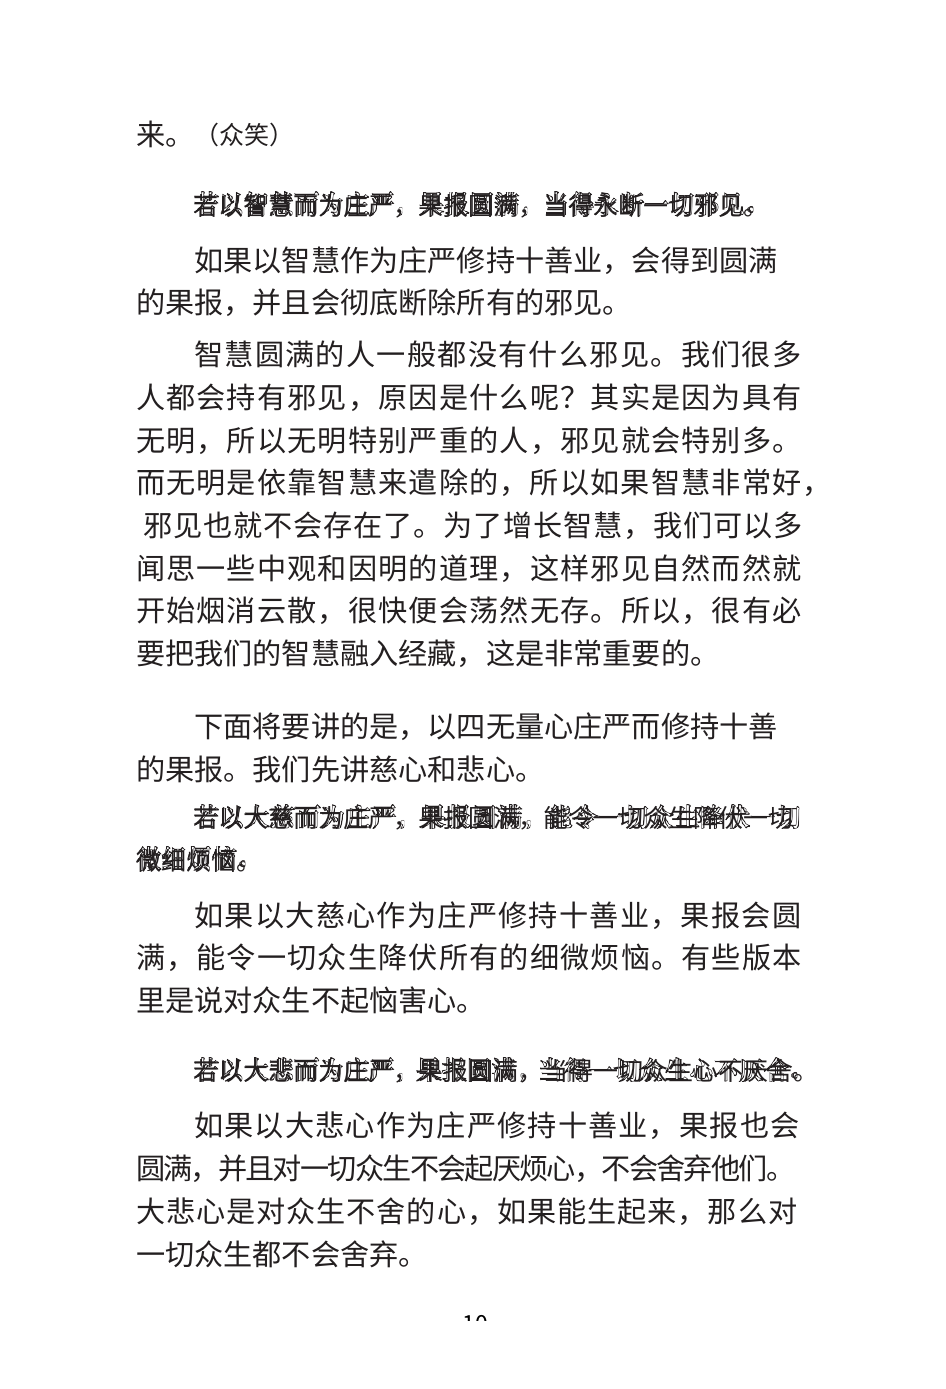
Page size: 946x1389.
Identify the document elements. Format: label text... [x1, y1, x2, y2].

text 若以大慈而为庄严，果报圆满，能令一切众生降伏一切微细烦恼。 [136, 799, 802, 878]
text 如果以大悲心作为庄严修持十善业，果报也会圆满，并且对一切众生不会起厌烦心，不会舍弃他们。大悲心是对众生不舍的心，如果能生起来，那么对一切众生都不会舍弃。 [136, 1103, 816, 1273]
text 下面将要讲的是，以四无量心庄严而修持十善的果报。我们先讲慈心和悲心。 [136, 704, 802, 789]
text 若以大悲而为庄严，果报圆满，当得一切众生心不厌舍。 [194, 1052, 835, 1088]
text 若以智慧而为庄严，果报圆满，当得永断一切邪见。 [194, 186, 835, 223]
text 如果以大慈心作为庄严修持十善业，果报会圆满，能令一切众生降伏所有的细微烦恼。有些版本里是说对众生不起恼害心。 [136, 892, 803, 1020]
text 如果以智慧作为庄严修持十善业，会得到圆满的果报，并且会彻底断除所有的邪见。 [136, 237, 802, 322]
text 智慧圆满的人一般都没有什么邪见。我们很多人都会持有邪见，原因是什么呢？其实是因为具有无明，所以无明特别严重的人，邪见就会特别多。而无明是依靠智慧来遣除的，所以如果智慧非常好， 邪见也就不会存在了。为了增长智慧，我们可以多闻思一些中观和因明的道理，这样邪见自然而然就开始烟消云散，很快便会荡然无存。所以，很有必要把我们的智慧融入经藏，这是非常重要的。 [136, 332, 803, 673]
text 来。（众笑） [136, 112, 835, 154]
